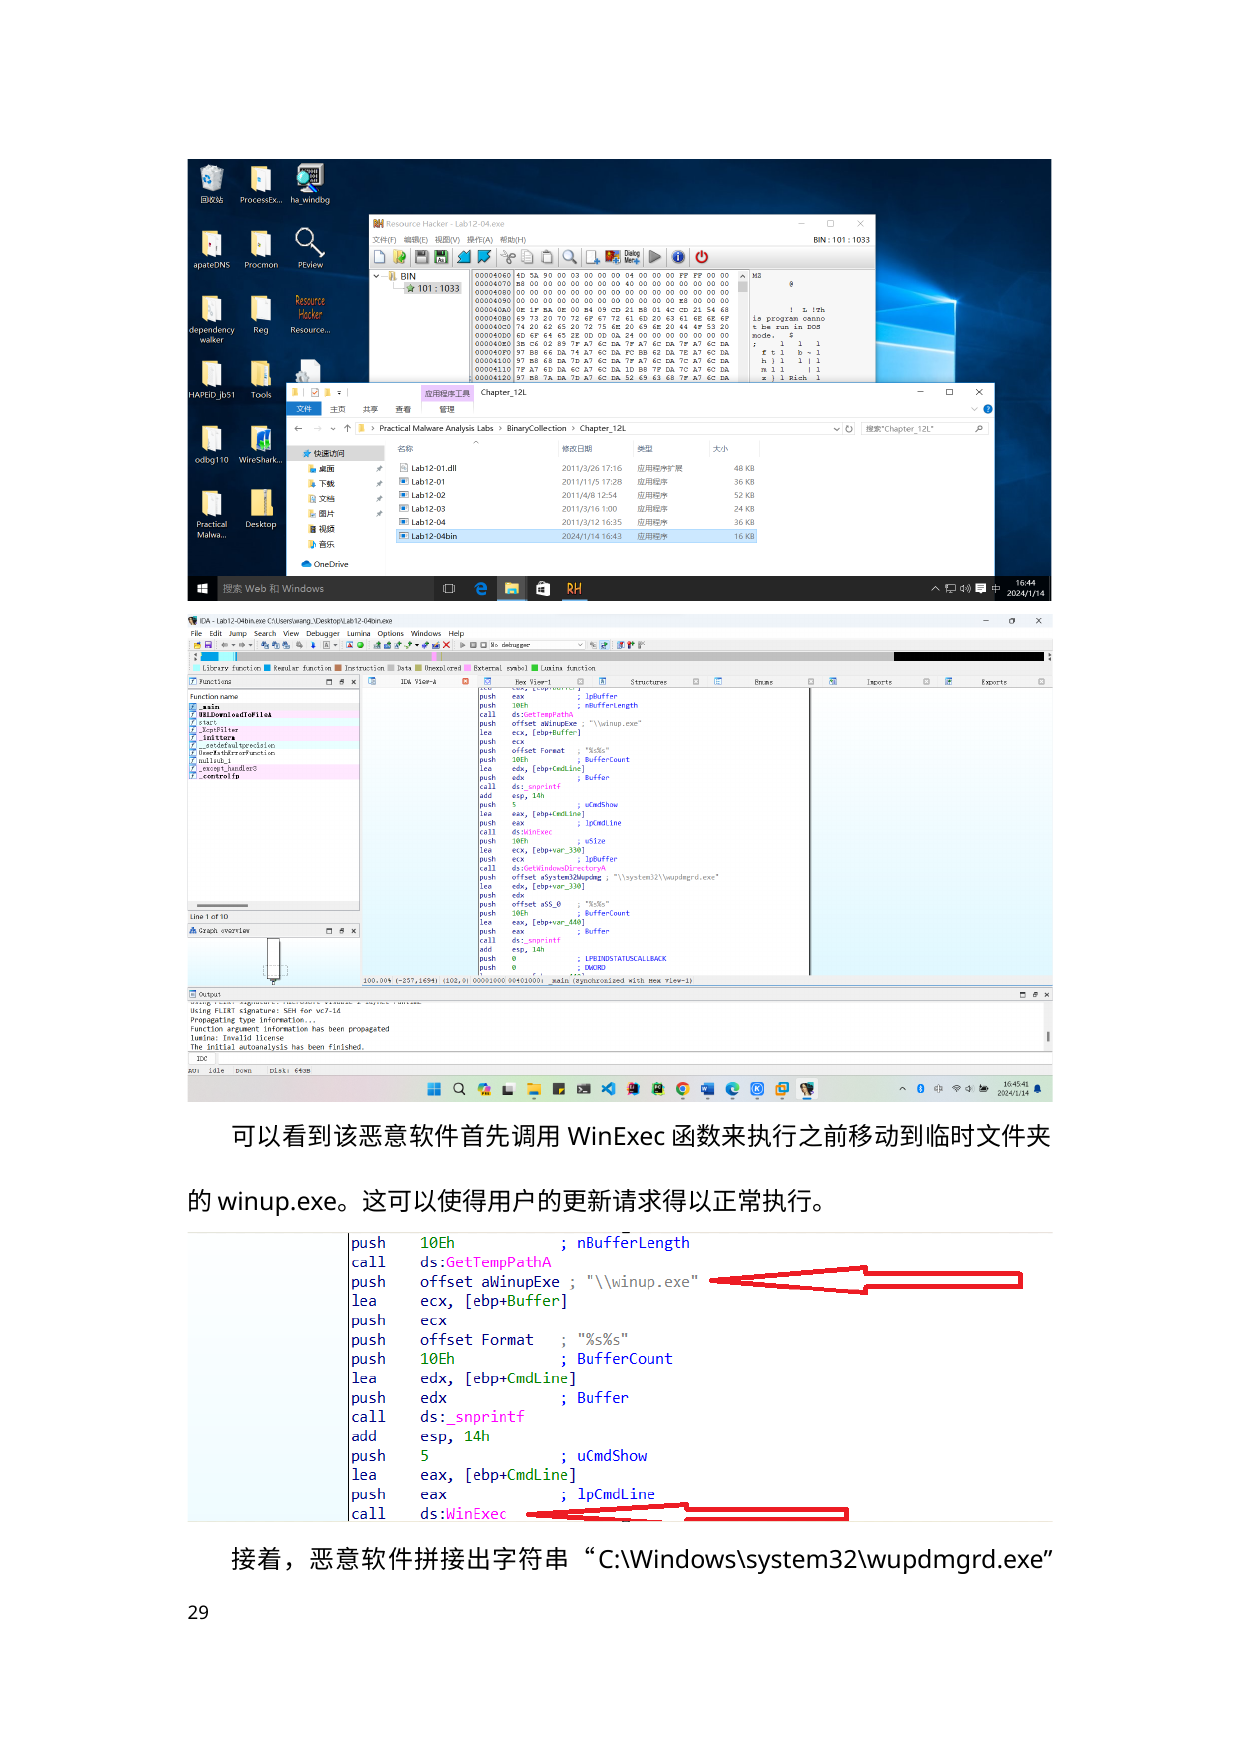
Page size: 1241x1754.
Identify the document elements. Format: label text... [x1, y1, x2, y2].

picture [187, 614, 1053, 1102]
picture [187, 1232, 1053, 1522]
picture [187, 159, 1052, 601]
text 可以看到该恶意软件首先调用WinExec函数来执行之前移动到临时文件夹的winup.exe。这可以使得用户的更新请求得以正常执行。 [187, 1102, 1053, 1232]
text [187, 1525, 1053, 1590]
